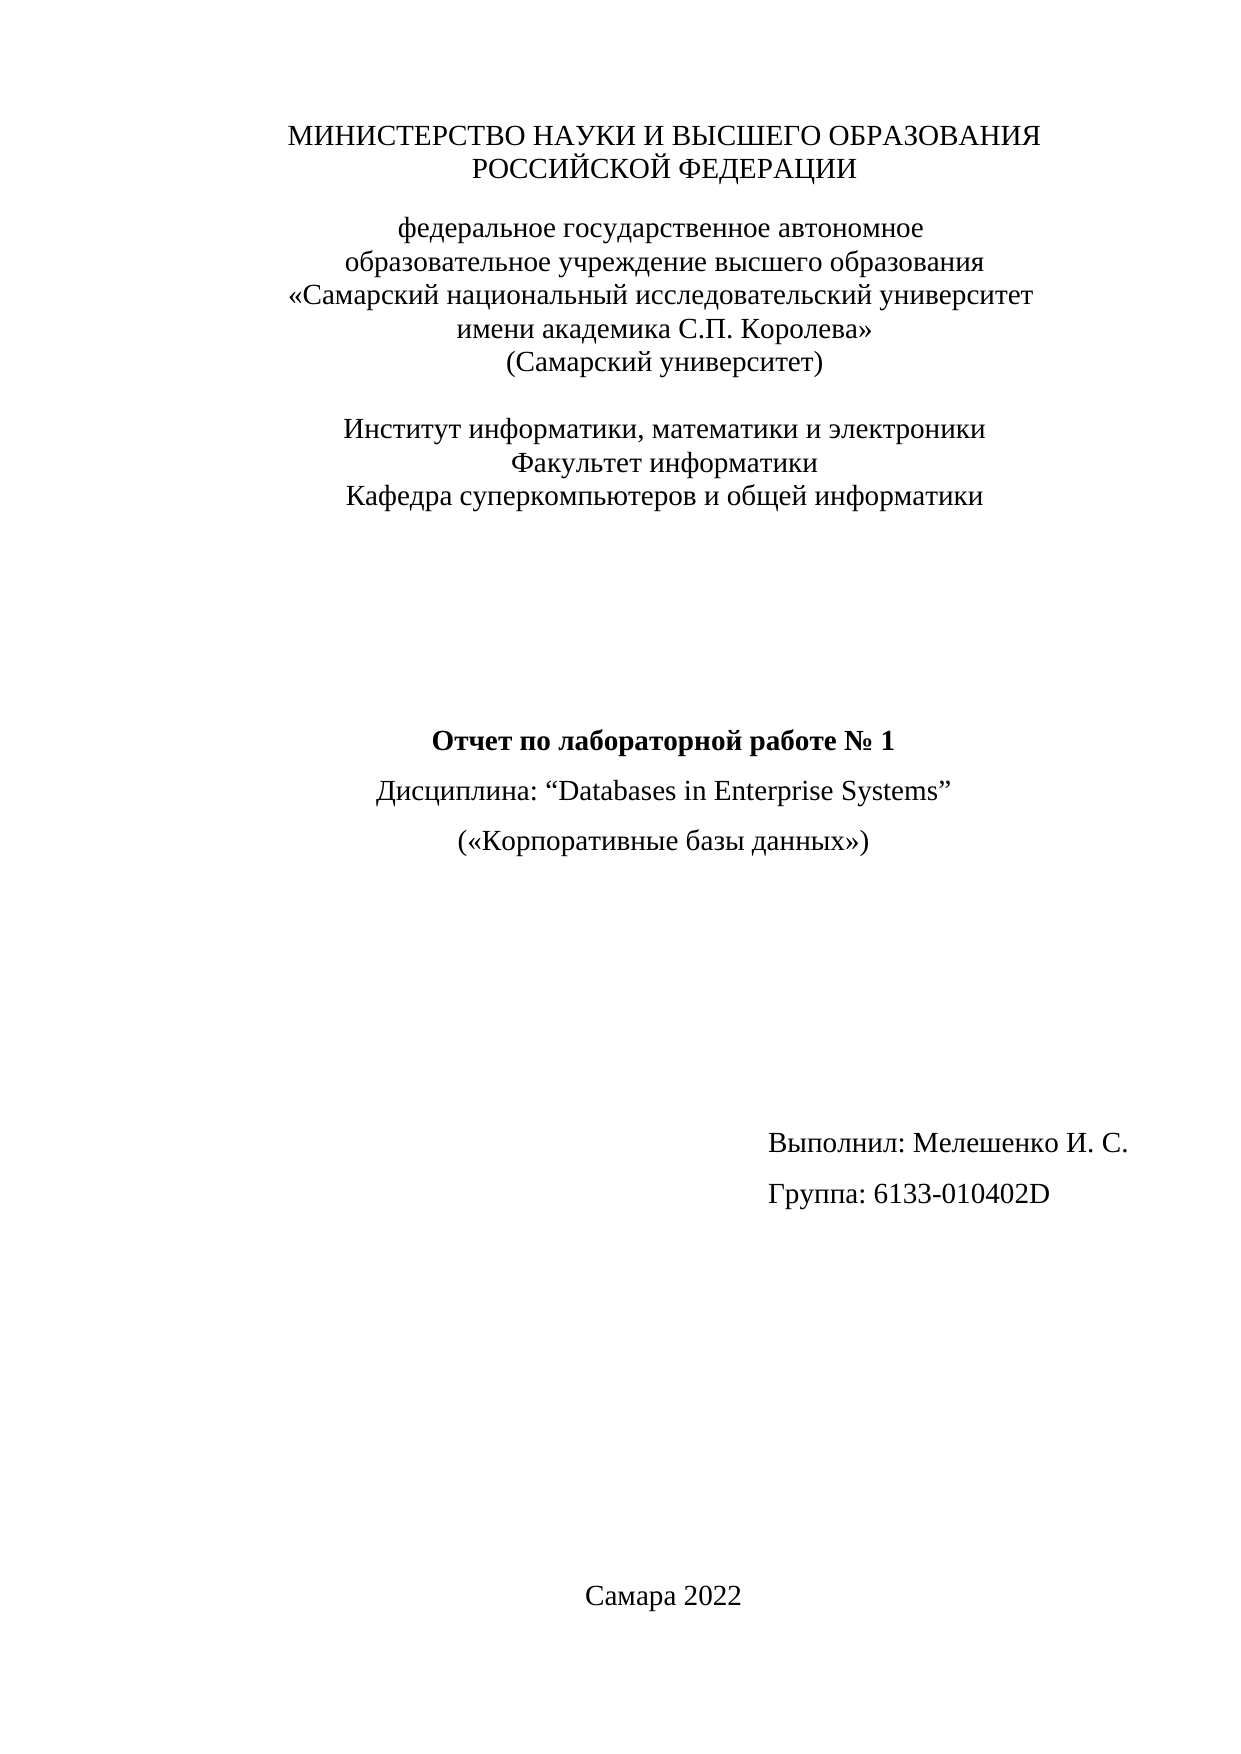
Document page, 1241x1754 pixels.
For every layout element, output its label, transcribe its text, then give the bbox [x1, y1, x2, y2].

text Группа: 6133-010402D [177, 1176, 1149, 1209]
text Самара 2022 [177, 1578, 1149, 1612]
text (Самарский университет) [177, 344, 1152, 378]
text Институт информатики, математики и электроники [177, 411, 1152, 445]
text Факультет информатики Кафедра суперкомпьютеров и общей информатики [177, 445, 1152, 512]
text Дисциплина: “Databases in Enterprise Systems” («Корпоративные базы данных») [177, 773, 1149, 857]
text Отчет по лабораторной работе № 1 [177, 723, 1149, 756]
text МИНИСТЕРСТВО НАУКИ И ВЫСШЕГО ОБРАЗОВАНИЯ РОССИЙСКОЙ ФЕДЕРАЦИИ [177, 118, 1152, 185]
text федеральное государственное автономное образовательное учреждение высшего образования «Самарский национальный исследовательский университет имени академика С.П. Королева» [177, 210, 1152, 344]
text Выполнил: Мелешенко И. С. [177, 1125, 1149, 1159]
